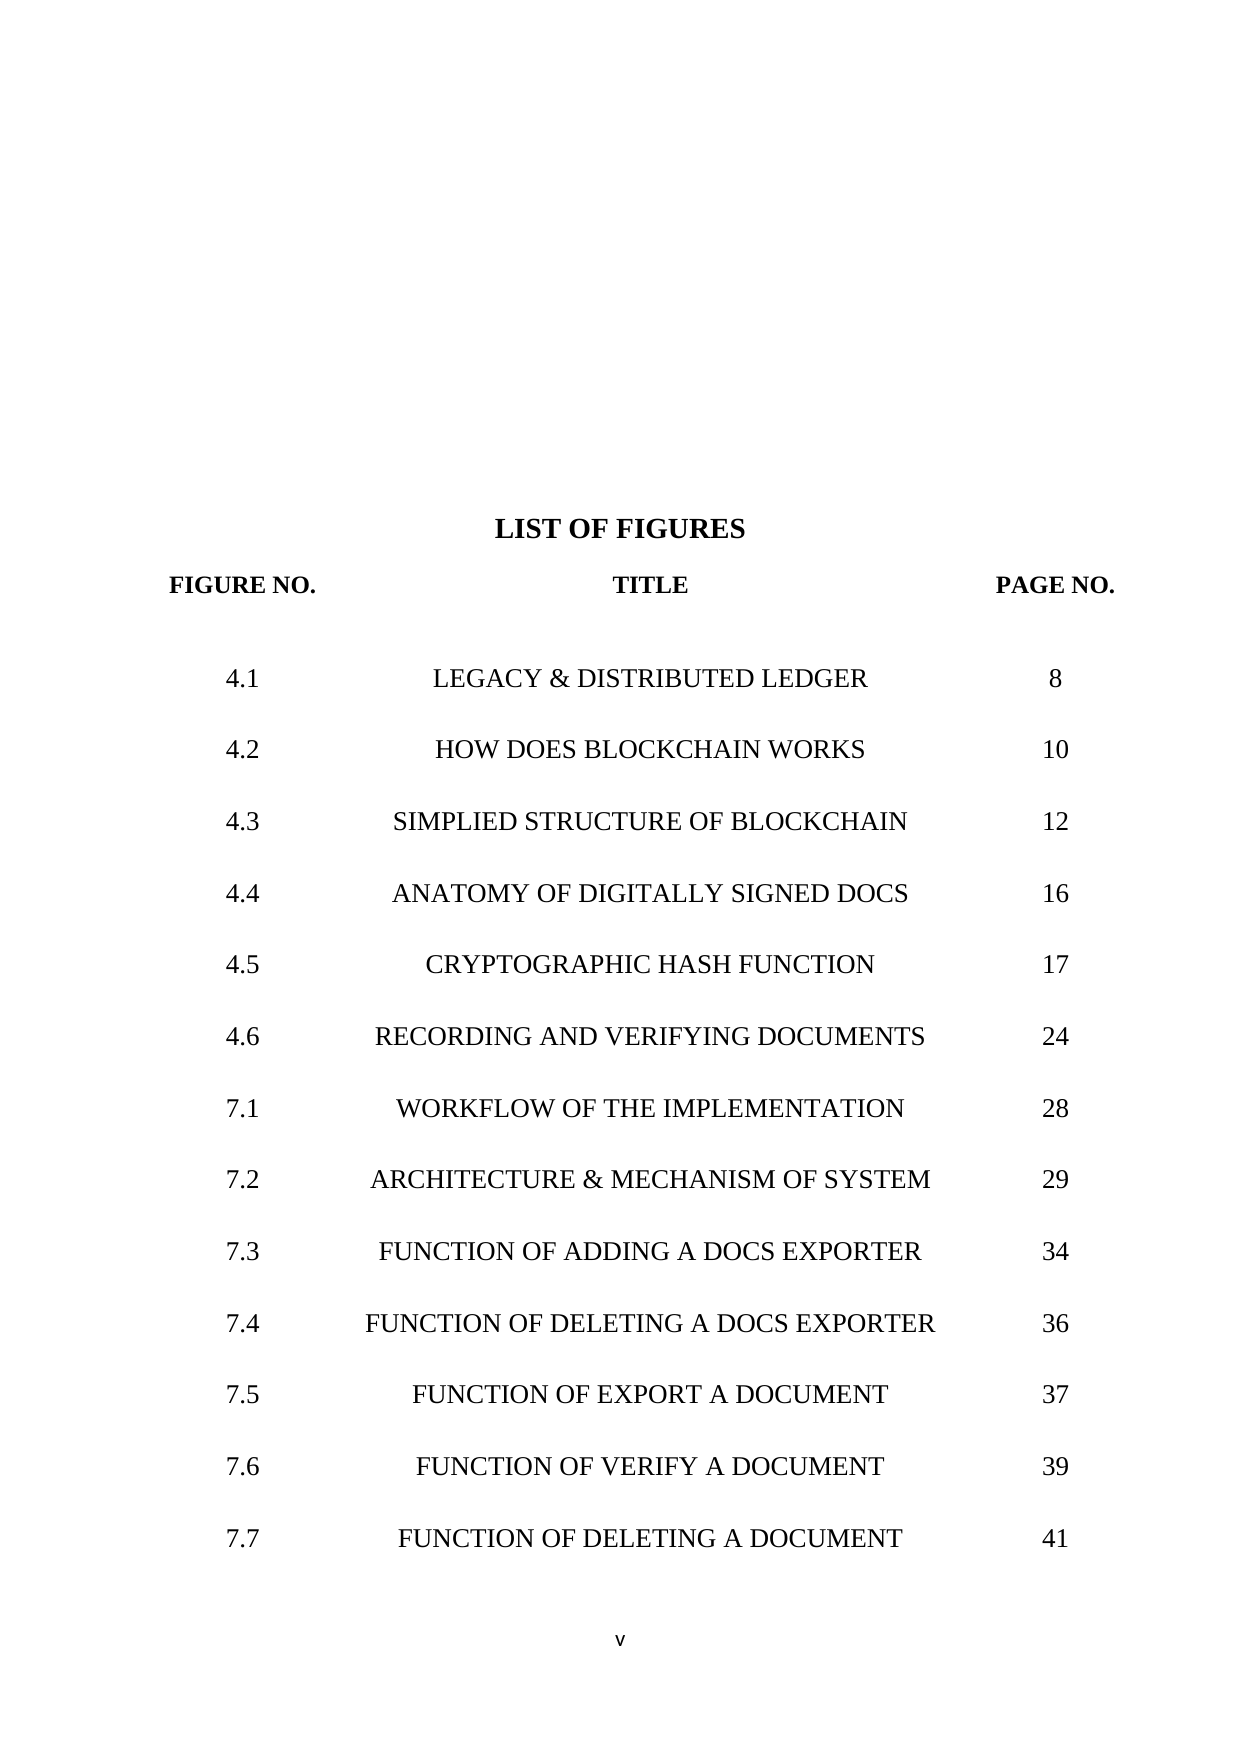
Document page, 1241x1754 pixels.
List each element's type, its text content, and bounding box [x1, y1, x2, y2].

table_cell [335, 637, 966, 1591]
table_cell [150, 637, 335, 1591]
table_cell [966, 637, 1145, 1591]
table_header FIGURE NO. [150, 570, 335, 637]
text LIST OF FIGURES [150, 511, 1090, 544]
table_header TITLE [335, 570, 966, 637]
table_header PAGE NO. [966, 570, 1145, 637]
